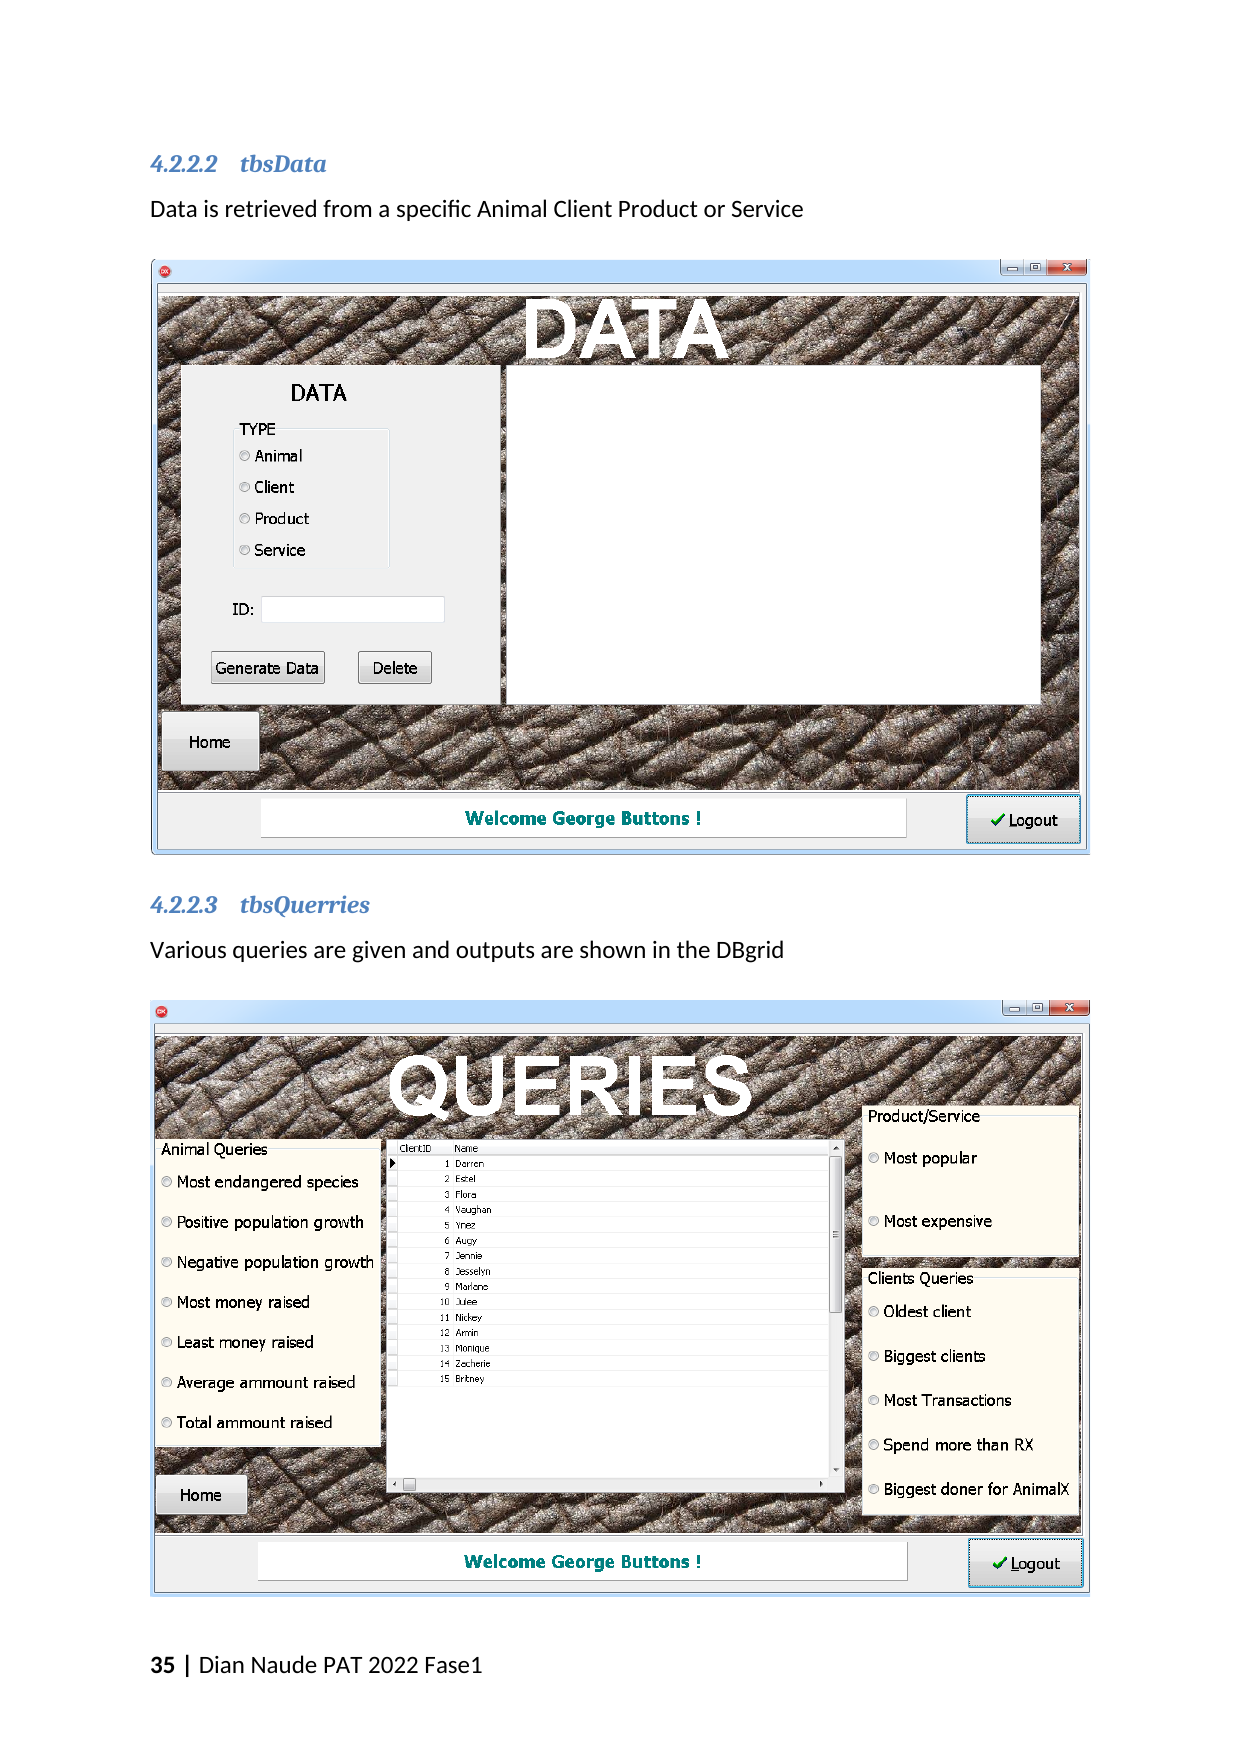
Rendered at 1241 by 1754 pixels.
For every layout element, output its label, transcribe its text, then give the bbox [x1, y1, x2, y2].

picture [150, 1000, 1091, 1597]
text Data is retrieved from a specific Animal Client Product or Service [150, 193, 1090, 224]
subtitle tbsData [150, 150, 1090, 179]
text Various queries are given and outputs are shown in the DBgrid [150, 934, 1090, 964]
picture [150, 259, 1091, 855]
subtitle tbsQuerries [150, 891, 1090, 920]
